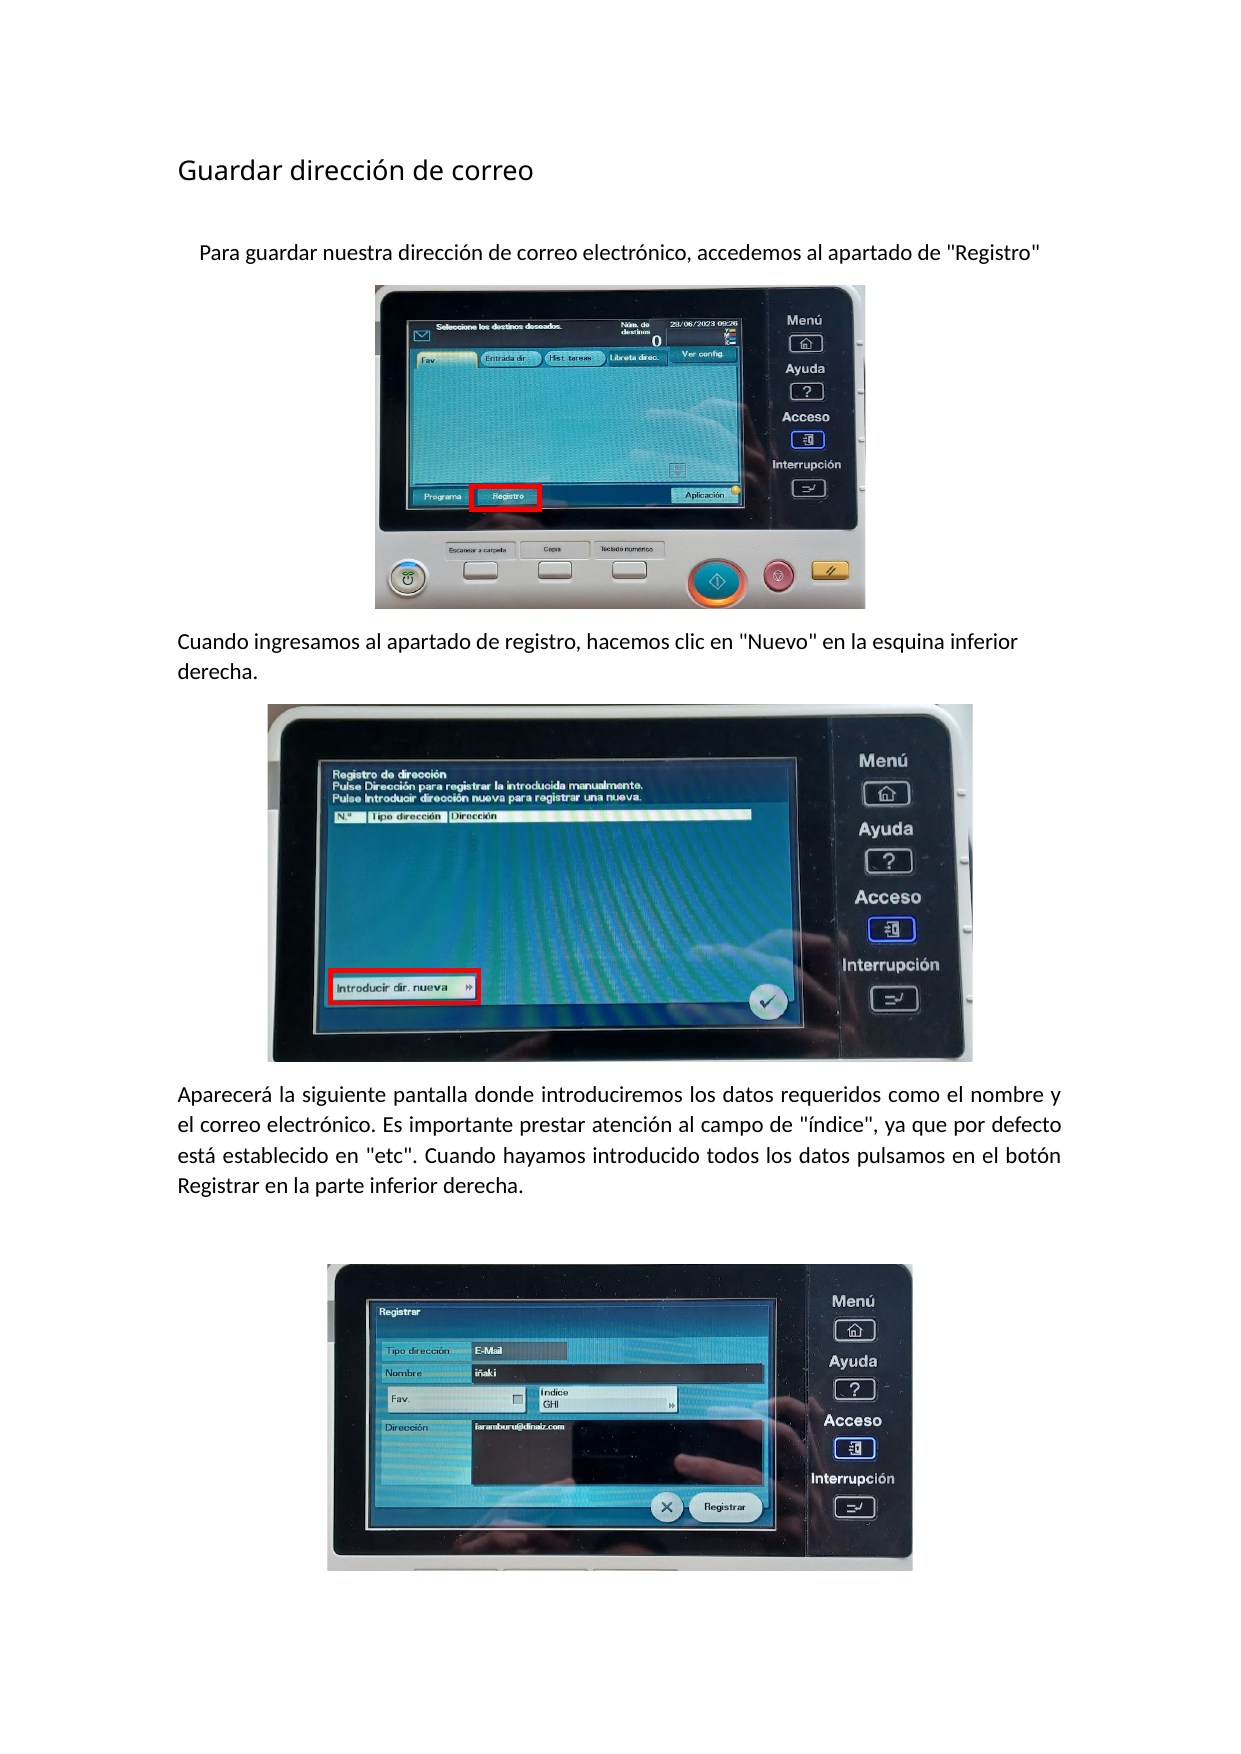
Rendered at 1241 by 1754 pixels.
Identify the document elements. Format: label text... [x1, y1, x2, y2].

text Para guardar nuestra dirección de correo electrónico, accedemos al apartado de "Registro" [177, 238, 1063, 266]
picture [267, 704, 973, 1062]
text Aparecerá la siguiente pantalla donde introduciremos los datos requeridos como el nombre y el correo electrónico. Es importante prestar atención al campo de "índice", ya que por defecto está establecido en "etc". Cuando hayamos introducido todos los datos pulsamos en el botón Registrar en la parte inferior derecha. [177, 1080, 1063, 1199]
picture [327, 1264, 913, 1571]
text Cuando ingresamos al apartado de registro, hacemos clic en "Nuevo" en la esquina inferior derecha. [177, 627, 1063, 686]
picture [375, 285, 866, 609]
subtitle Guardar dirección de correo [177, 152, 1063, 189]
